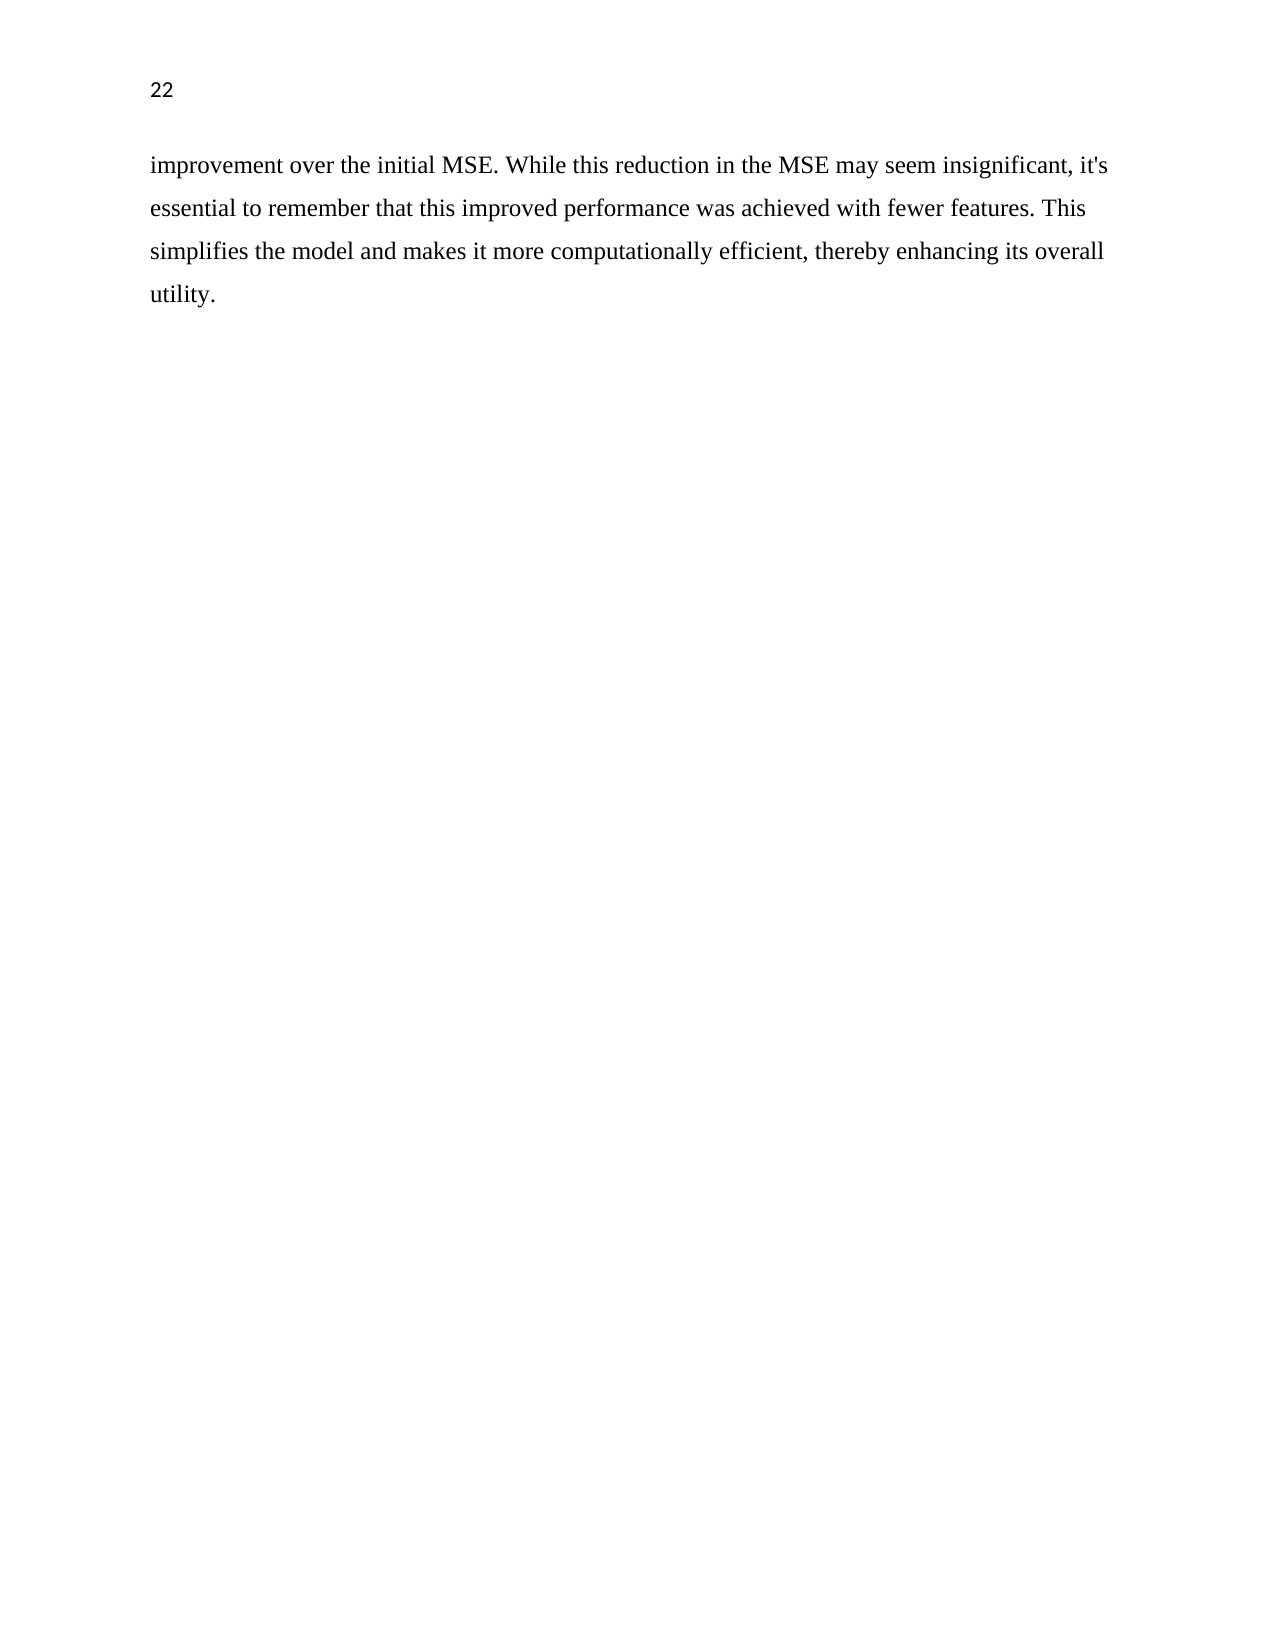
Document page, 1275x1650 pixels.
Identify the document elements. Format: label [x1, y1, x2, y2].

text [150, 150, 1125, 308]
